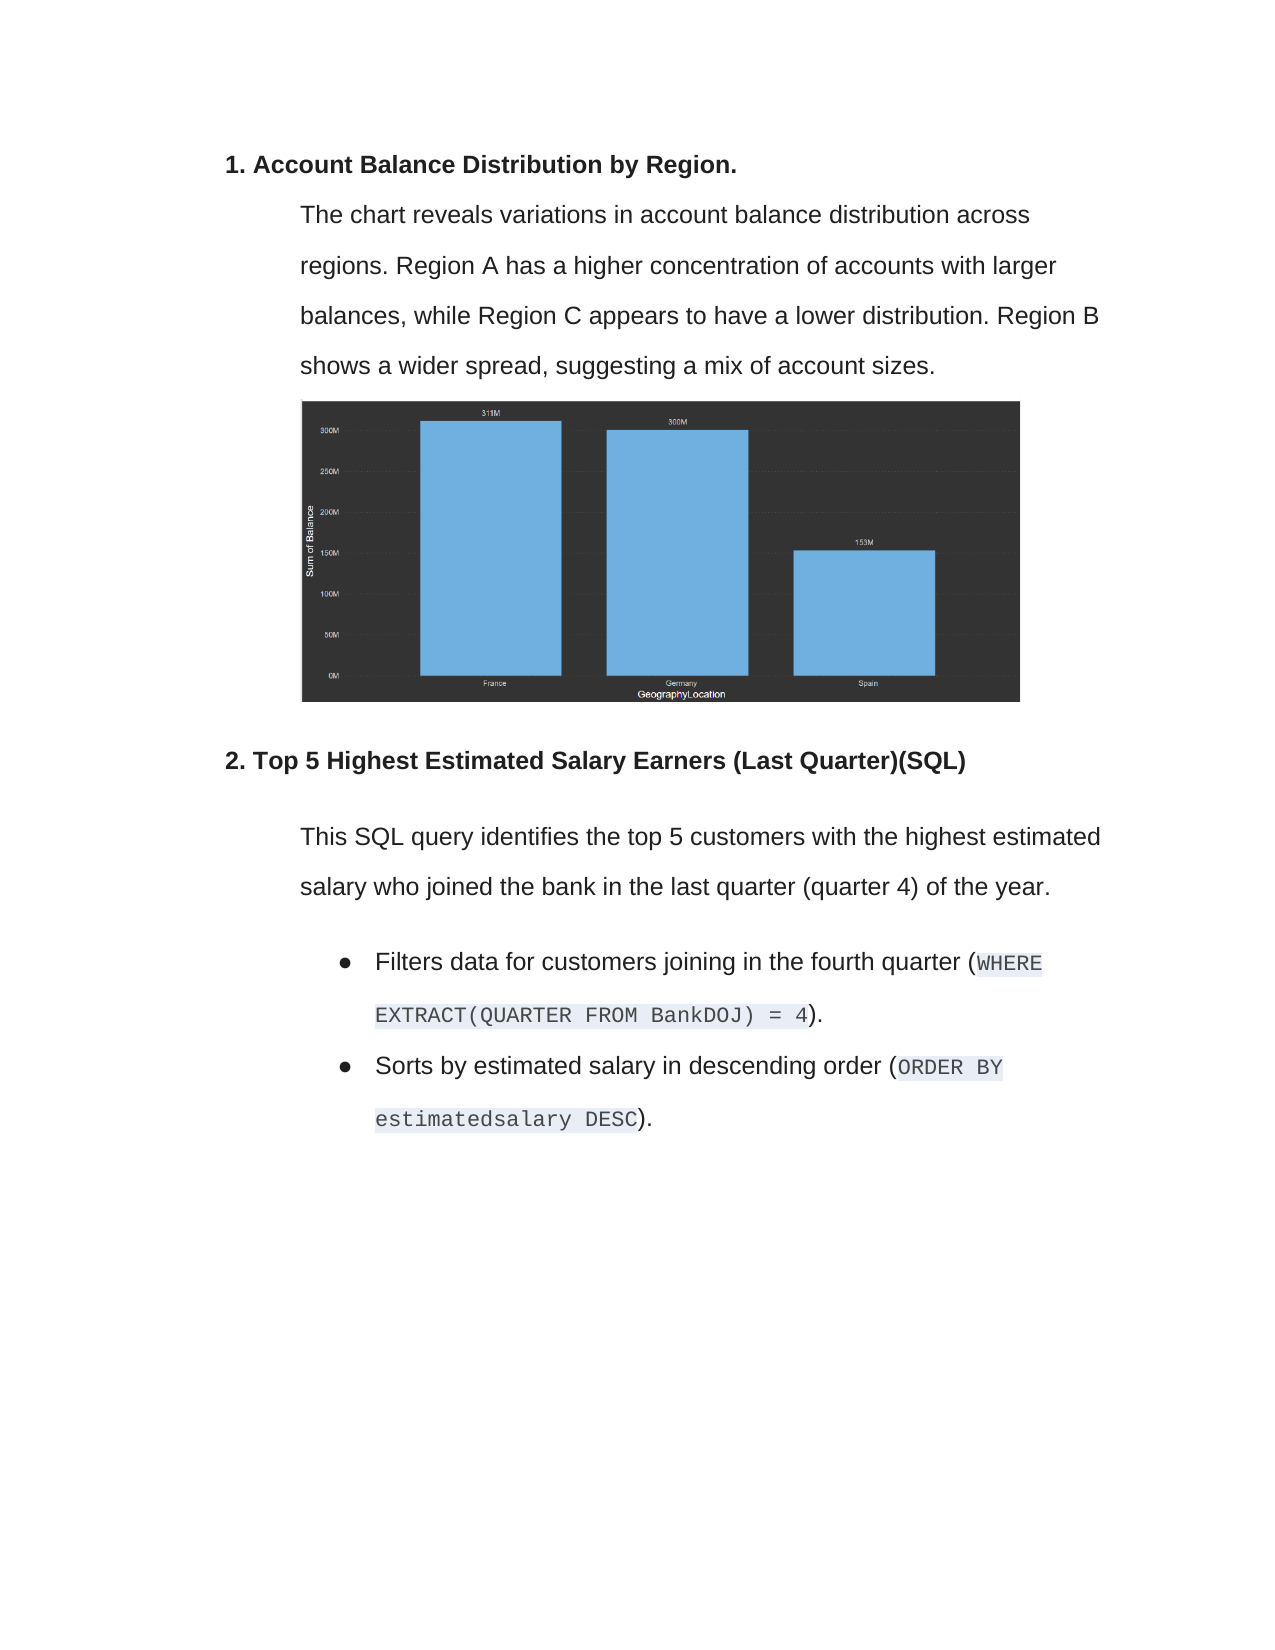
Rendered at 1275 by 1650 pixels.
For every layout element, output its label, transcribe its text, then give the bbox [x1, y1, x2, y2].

list Filters data for customers joining in the fourth quarter (WHERE EXTRACT(QUARTER FROM BankDOJ) = 4). [337, 947, 1125, 1029]
list Sorts by estimated salary in descending order (ORDER BY estimatedsalary DESC). [337, 1051, 1125, 1133]
picture [300, 399, 1021, 702]
text 2. Top 5 Highest Estimated Salary Earners (Last Quarter)(SQL) [225, 746, 1125, 775]
text This SQL query identifies the top 5 customers with the highest estimated salary who joined the bank in the last quarter (quarter 4) of the year. [300, 822, 1125, 901]
